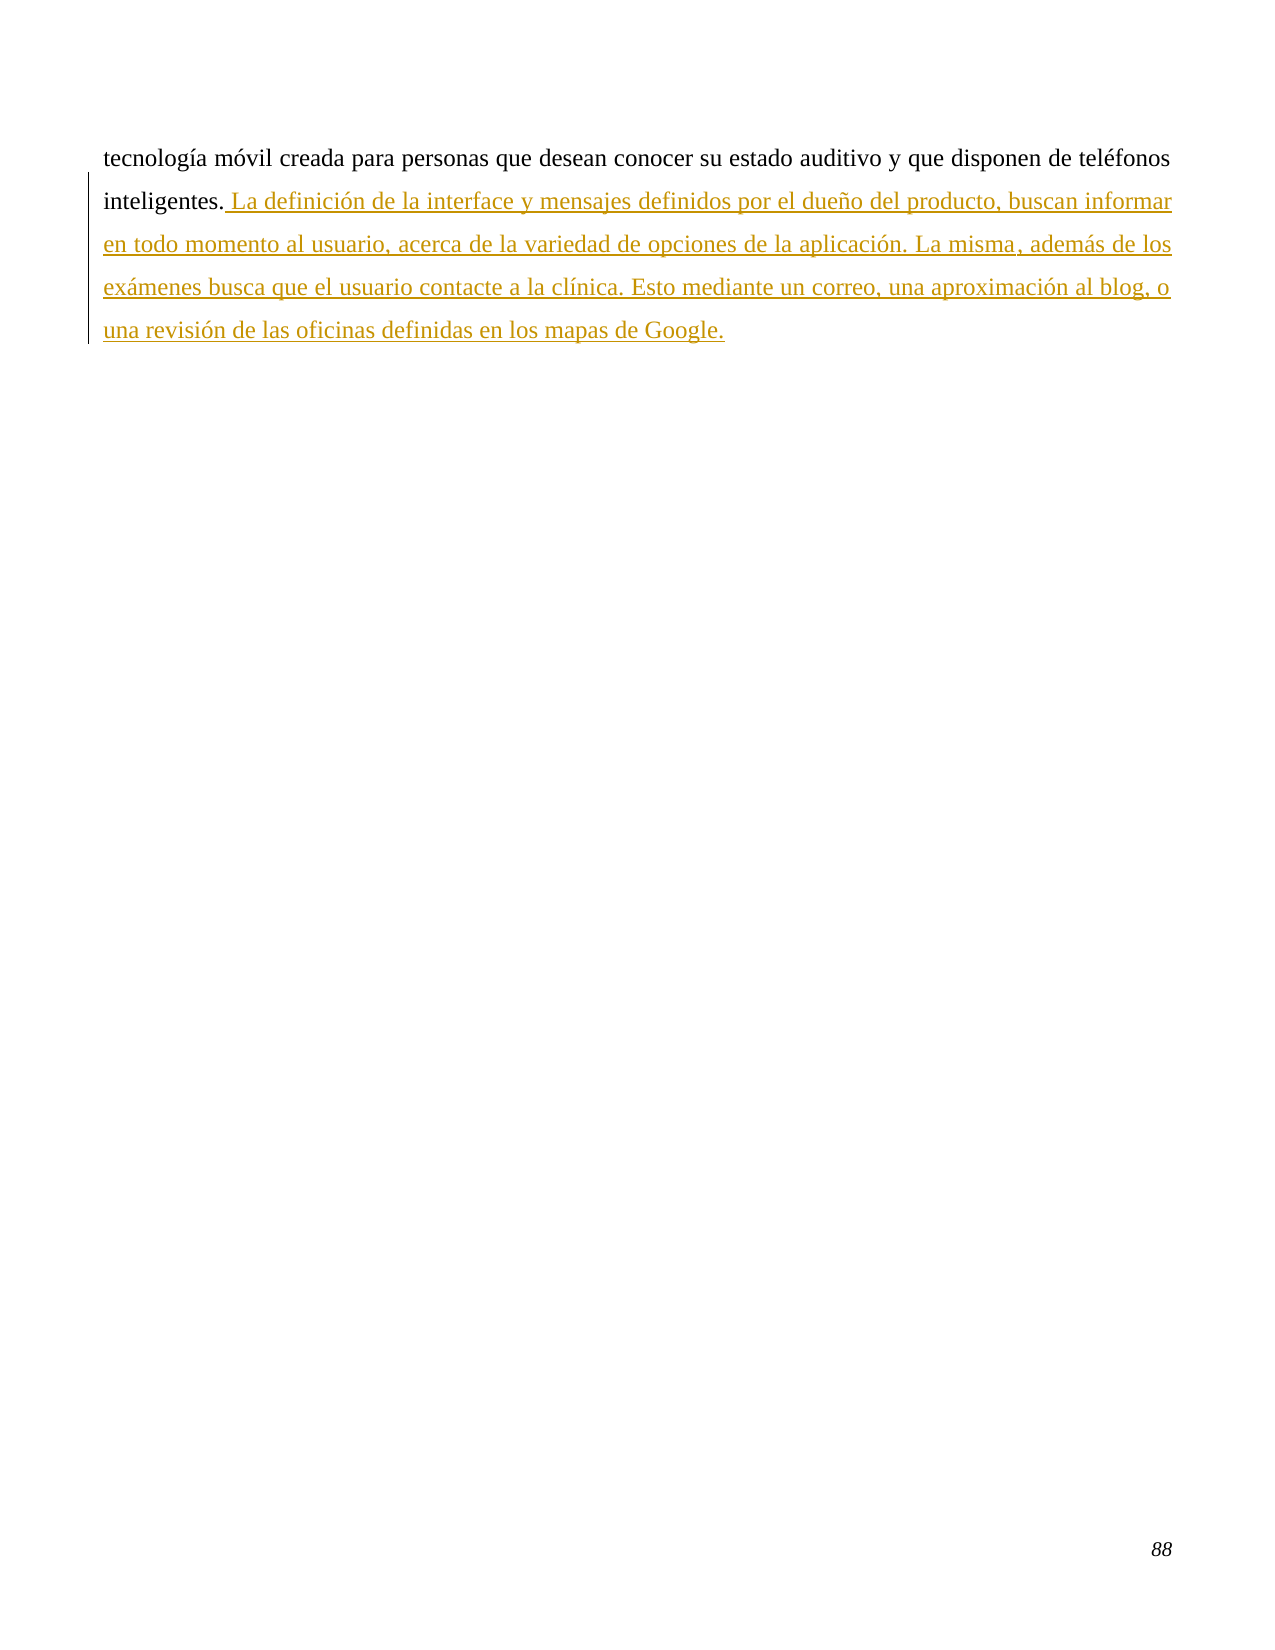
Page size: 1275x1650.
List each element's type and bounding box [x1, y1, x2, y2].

text [103, 143, 1172, 344]
